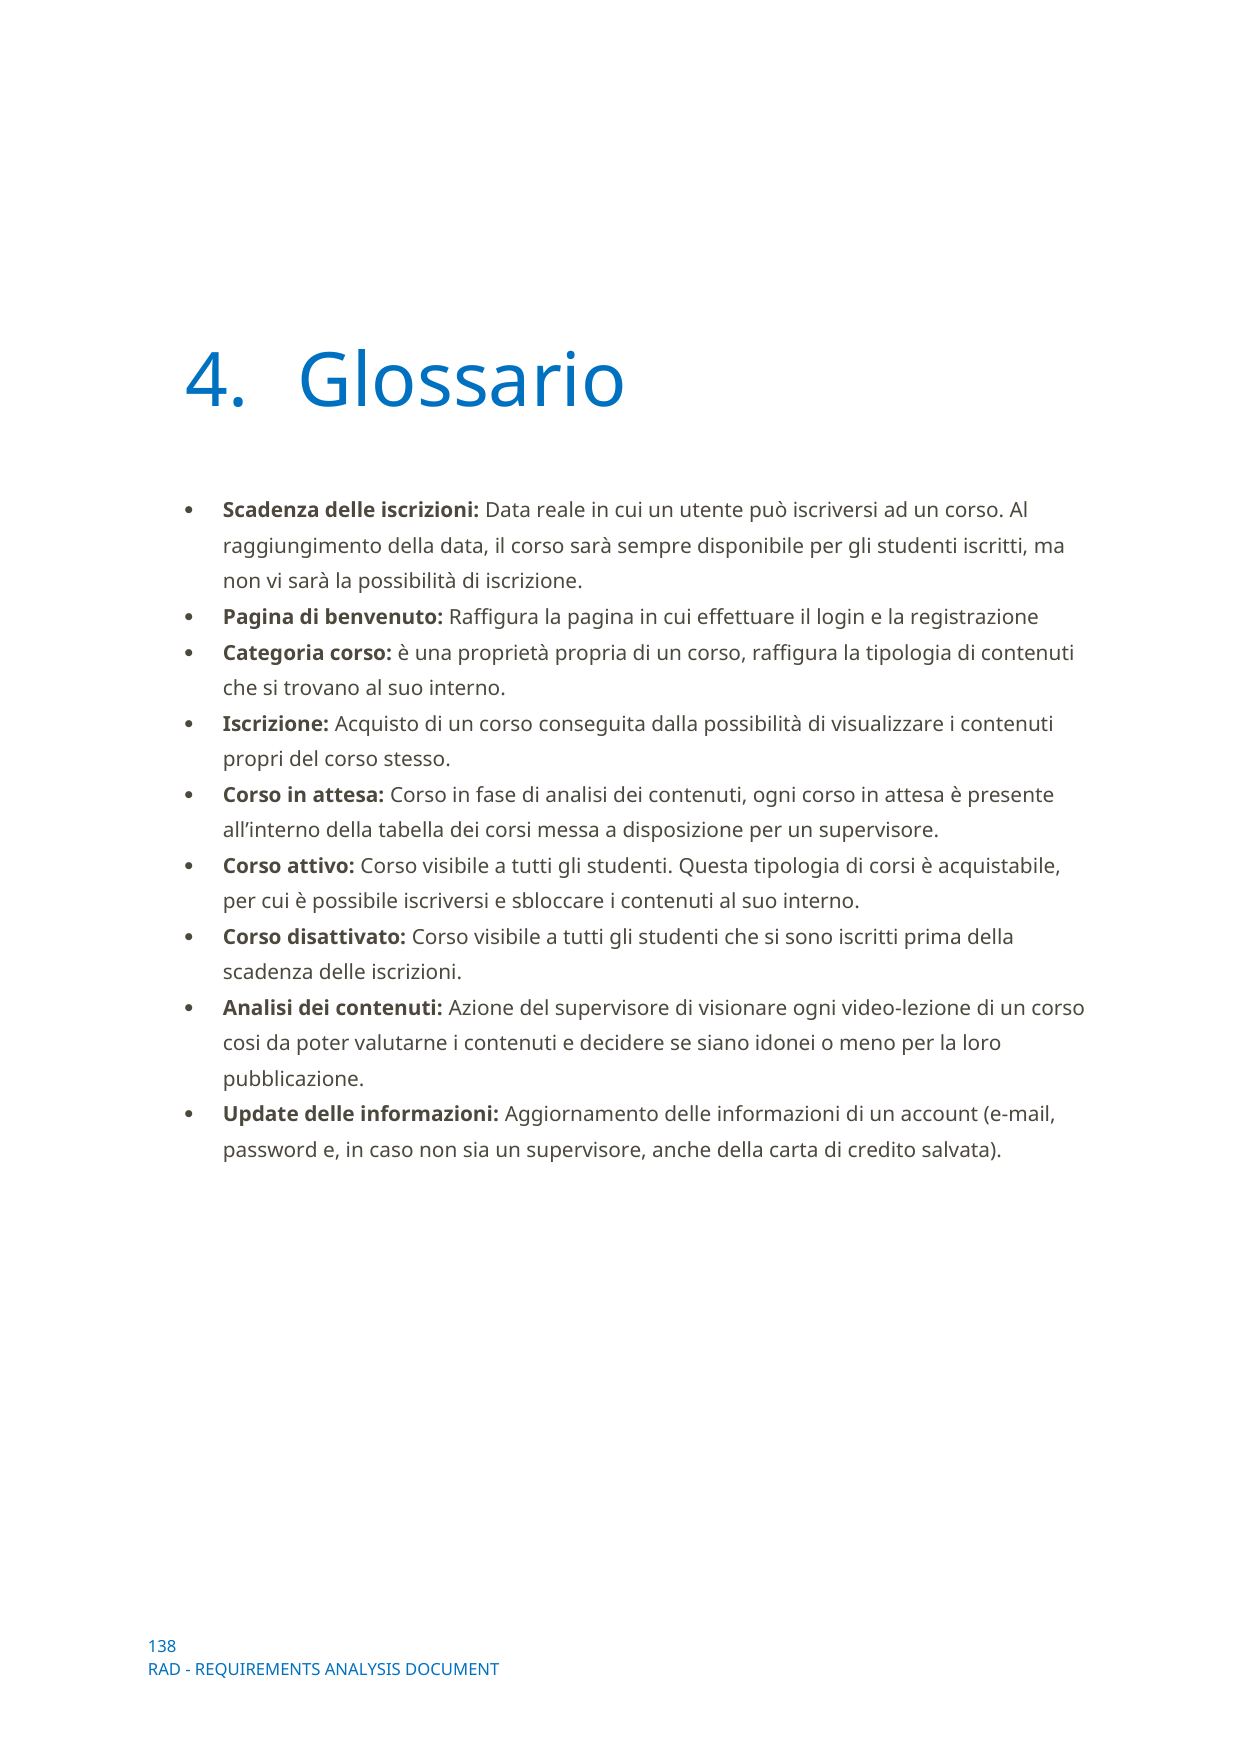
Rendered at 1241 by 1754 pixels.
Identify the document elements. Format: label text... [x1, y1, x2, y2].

list Corso attivo: Corso visibile a tutti gli studenti. Questa tipologia di corsi è acquistabile, per cui è possibile iscriversi e sbloccare i contenuti al suo interno. [185, 851, 1092, 915]
list Scadenza delle iscrizioni: Data reale in cui un utente può iscriversi ad un corso. Al raggiungimento della data, il corso sarà sempre disponibile per gli studenti iscritti, ma non vi sarà la possibilità di iscrizione. [185, 496, 1092, 595]
list Corso disattivato: Corso visibile a tutti gli studenti che si sono iscritti prima della scadenza delle iscrizioni. [185, 922, 1092, 986]
subtitle Glossario [185, 326, 1092, 428]
list Update delle informazioni: Aggiornamento delle informazioni di un account (e-mail, password e, in caso non sia un supervisore, anche della carta di credito salvata). [185, 1099, 1092, 1163]
list Corso in attesa: Corso in fase di analisi dei contenuti, ogni corso in attesa è presente all’interno della tabella dei corsi messa a disposizione per un supervisore. [185, 780, 1092, 844]
list Iscrizione: Acquisto di un corso conseguita dalla possibilità di visualizzare i contenuti propri del corso stesso. [185, 709, 1092, 773]
list Categoria corso: è una proprietà propria di un corso, raffigura la tipologia di contenuti che si trovano al suo interno. [185, 638, 1092, 702]
list Pagina di benvenuto: Raffigura la pagina in cui effettuare il login e la registrazione [185, 602, 1092, 631]
list Analisi dei contenuti: Azione del supervisore di visionare ogni video-lezione di un corso cosi da poter valutarne i contenuti e decidere se siano idonei o meno per la loro pubblicazione. [185, 993, 1092, 1092]
